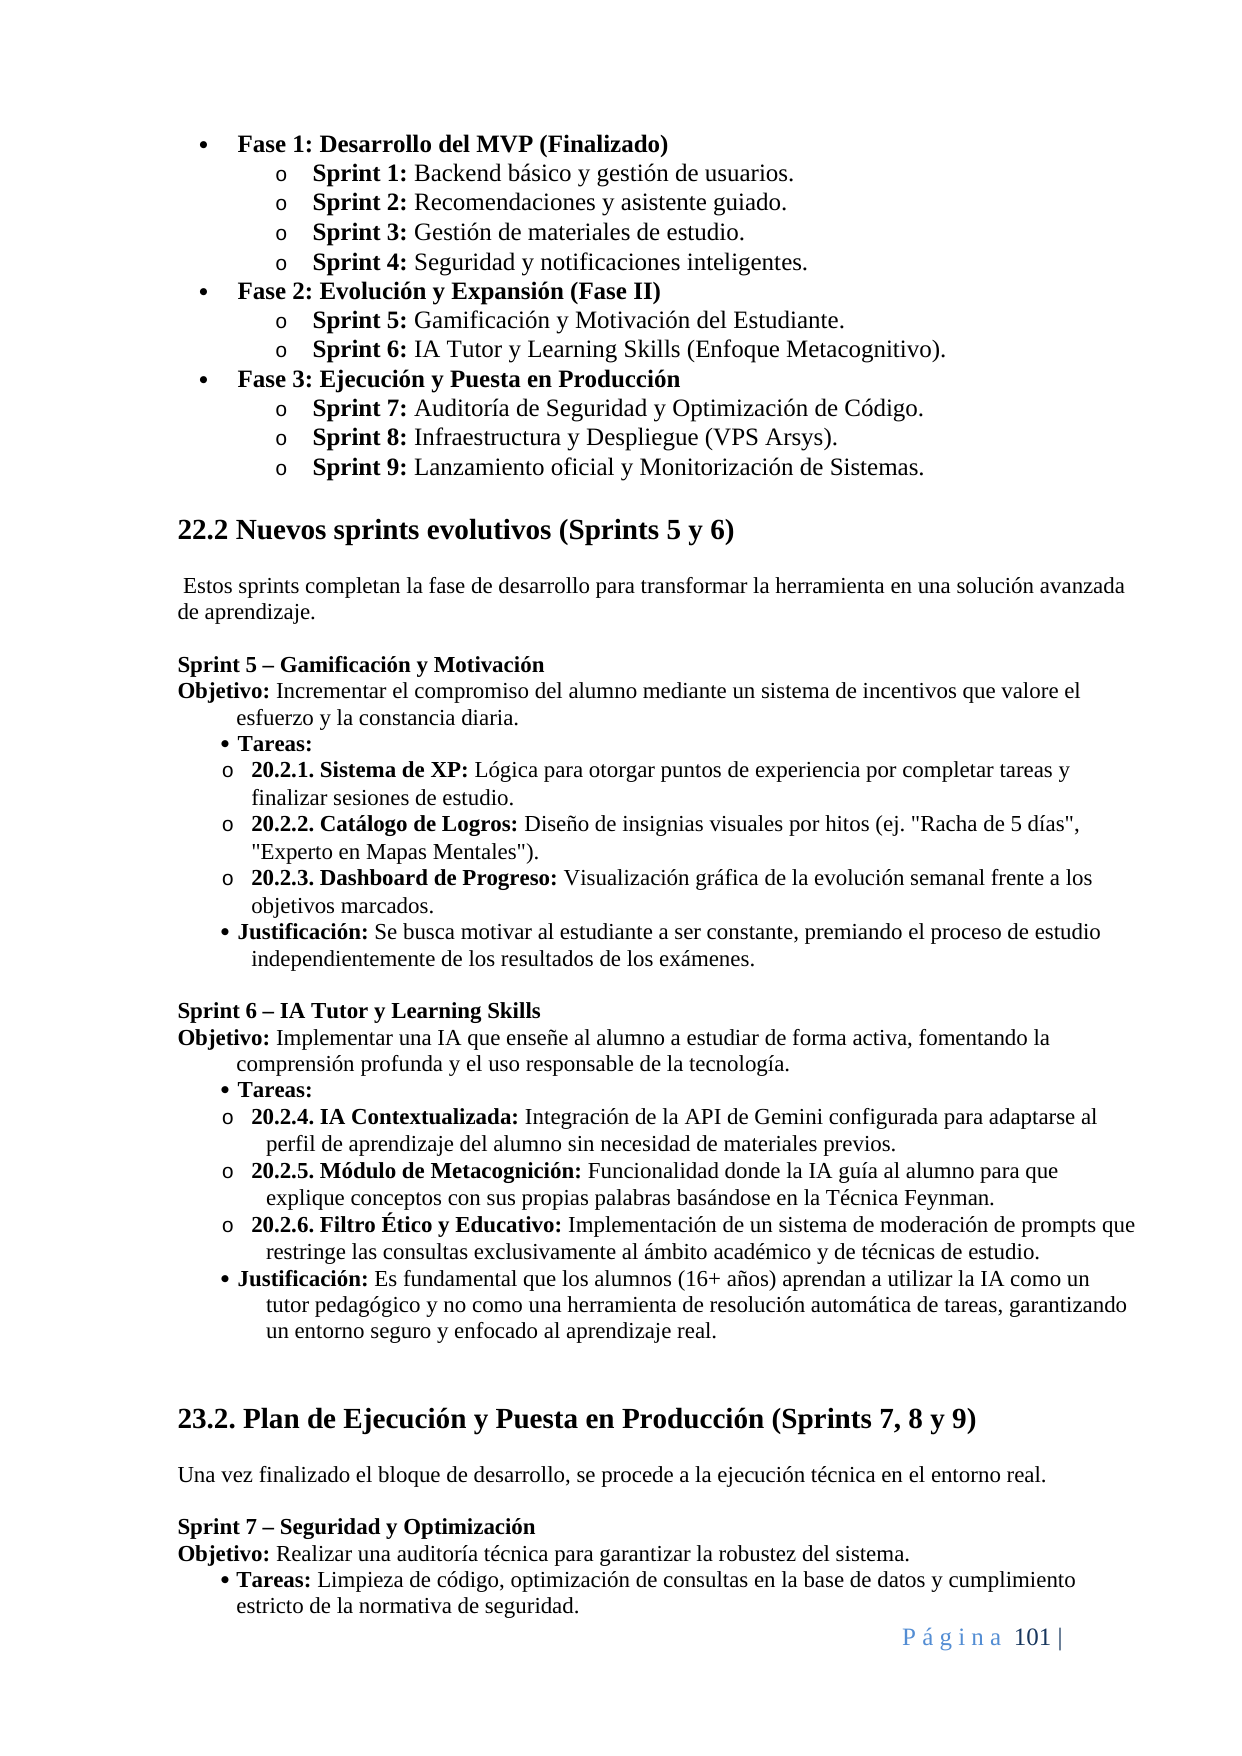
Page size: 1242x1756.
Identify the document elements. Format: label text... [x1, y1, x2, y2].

list Fase 1: Desarrollo del MVP (Finalizado) [200, 129, 1138, 158]
list Justificación: Se busca motivar al estudiante a ser constante, premiando el proceso de estudio independientemente de los resultados de los exámenes. [221, 918, 1138, 971]
list 20.2.5. Módulo de Metacognición: Funcionalidad donde la IA guía al alumno para que explique conceptos con sus propias palabras basándose en la Técnica Feynman. [221, 1157, 1138, 1211]
list Tareas: Limpieza de código, optimización de consultas en la base de datos y cumplimiento estricto de la normativa de seguridad. [221, 1566, 1138, 1619]
list Sprint 1: Backend básico y gestión de usuarios. [275, 158, 1138, 187]
text Objetivo: Realizar una auditoría técnica para garantizar la robustez del sistema. [177, 1540, 1138, 1566]
list Justificación: Es fundamental que los alumnos (16+ años) aprendan a utilizar la IA como un tutor pedagógico y no como una herramienta de resolución automática de tareas, garantizando un entorno seguro y enfocado al aprendizaje real. [221, 1265, 1138, 1344]
list Tareas: [221, 730, 1138, 757]
list Fase 2: Evolución y Expansión (Fase II) [200, 276, 1138, 305]
list Sprint 9: Lanzamiento oficial y Monitorización de Sistemas. [275, 452, 1138, 482]
list Sprint 6: IA Tutor y Learning Skills (Enfoque Metacognitivo). [275, 334, 1138, 364]
list 20.2.4. IA Contextualizada: Integración de la API de Gemini configurada para adaptarse al perfil de aprendizaje del alumno sin necesidad de materiales previos. [221, 1103, 1138, 1157]
subtitle 22.2 Nuevos sprints evolutivos (Sprints 5 y 6) [177, 512, 1138, 546]
list 20.2.2. Catálogo de Logros: Diseño de insignias visuales por hitos (ej. "Racha de 5 días", "Experto en Mapas Mentales"). [221, 811, 1138, 864]
text Estos sprints completan la fase de desarrollo para transformar la herramienta en una solución avanzada de aprendizaje. [177, 572, 1138, 625]
list Fase 3: Ejecución y Puesta en Producción [200, 364, 1138, 393]
list Sprint 2: Recomendaciones y asistente guiado. [275, 187, 1138, 217]
list 20.2.6. Filtro Ético y Educativo: Implementación de un sistema de moderación de prompts que restringe las consultas exclusivamente al ámbito académico y de técnicas de estudio. [221, 1211, 1138, 1265]
list Sprint 7: Auditoría de Seguridad y Optimización de Código. [275, 393, 1138, 422]
list Tareas: [221, 1077, 1138, 1103]
list 20.2.3. Dashboard de Progreso: Visualización gráfica de la evolución semanal frente a los objetivos marcados. [221, 864, 1138, 918]
text Sprint 5 – Gamificación y Motivación [177, 651, 1138, 677]
text Una vez finalizado el bloque de desarrollo, se procede a la ejecución técnica en el entorno real. [177, 1461, 1138, 1487]
subtitle 23.2. Plan de Ejecución y Puesta en Producción (Sprints 7, 8 y 9) [177, 1401, 1138, 1434]
list Sprint 8: Infraestructura y Despliegue (VPS Arsys). [275, 422, 1138, 452]
text Objetivo: Implementar una IA que enseñe al alumno a estudiar de forma activa, fomentando la comprensión profunda y el uso responsable de la tecnología. [177, 1024, 1138, 1077]
text Objetivo: Incrementar el compromiso del alumno mediante un sistema de incentivos que valore el esfuerzo y la constancia diaria. [177, 677, 1138, 730]
list 20.2.1. Sistema de XP: Lógica para otorgar puntos de experiencia por completar tareas y finalizar sesiones de estudio. [221, 757, 1138, 811]
text Sprint 6 – IA Tutor y Learning Skills [177, 997, 1138, 1024]
list Sprint 4: Seguridad y notificaciones inteligentes. [275, 247, 1138, 276]
list Sprint 5: Gamificación y Motivación del Estudiante. [275, 305, 1138, 334]
list Sprint 3: Gestión de materiales de estudio. [275, 217, 1138, 247]
text Sprint 7 – Seguridad y Optimización [177, 1513, 1138, 1540]
